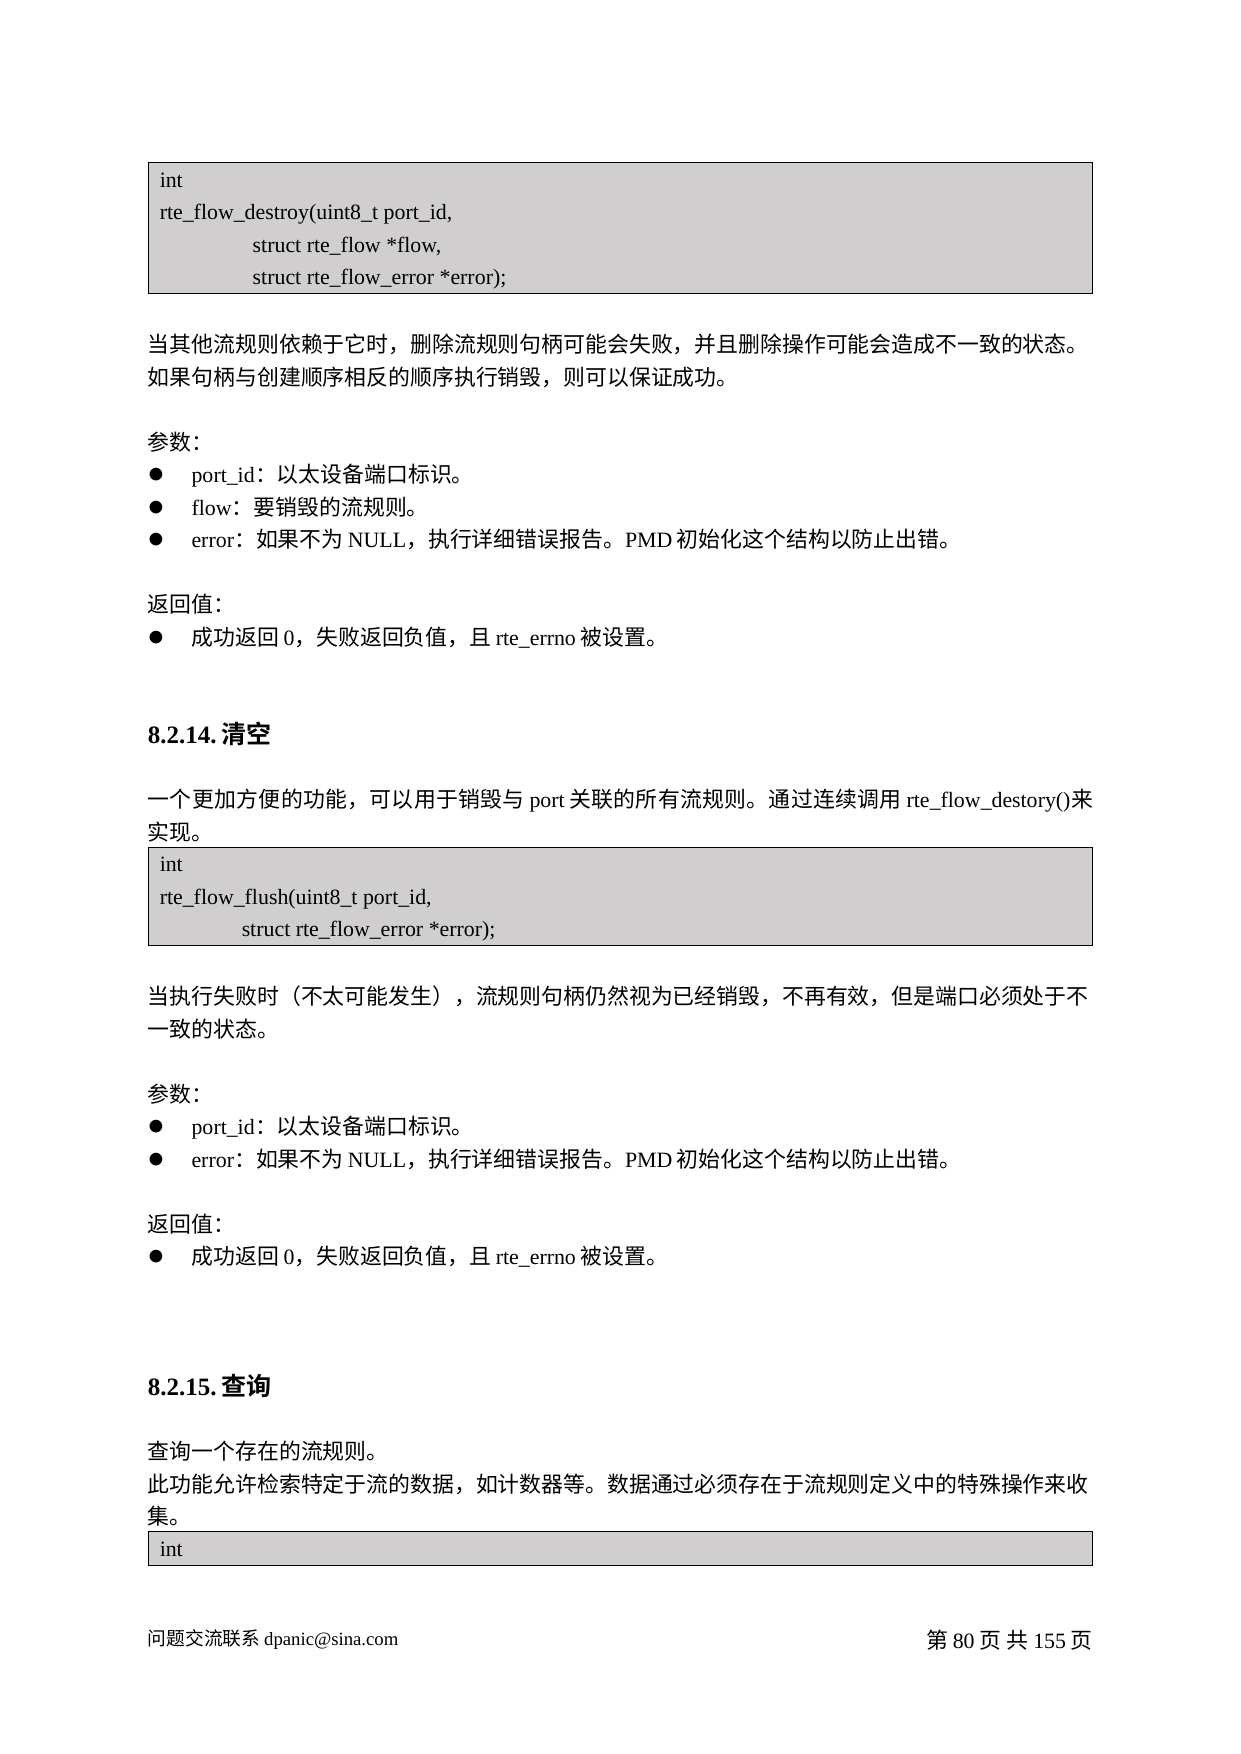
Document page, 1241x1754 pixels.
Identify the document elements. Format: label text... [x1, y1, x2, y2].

text 如果句柄与创建顺序相反的顺序执行销毁，则可以保证成功。 [148, 359, 1092, 392]
list 成功返回0，失败返回负值，且rte_errno被设置。 [148, 619, 1092, 652]
table_header int rte_flow_destroy(uint8_t port_id, struct rte_flow *flow, struct rte_flow_error *error); [149, 163, 1092, 293]
text 一个更加方便的功能，可以用于销毁与port关联的所有流规则。通过连续调用rte_flow_destory()来实现。 [148, 782, 1092, 847]
list port_id：以太设备端口标识。 [148, 1109, 1092, 1141]
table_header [149, 1532, 1092, 1565]
text 返回值： [148, 587, 1092, 619]
text 查询一个存在的流规则。 [148, 1434, 1092, 1466]
list error：如果不为NULL，执行详细错误报告。PMD初始化这个结构以防止出错。 [148, 522, 1092, 554]
text 当执行失败时（不太可能发生），流规则句柄仍然视为已经销毁，不再有效，但是端口必须处于不一致的状态。 [148, 979, 1092, 1044]
subtitle 查询 [148, 1352, 1092, 1417]
list port_id：以太设备端口标识。 [148, 457, 1092, 489]
list error：如果不为NULL，执行详细错误报告。PMD初始化这个结构以防止出错。 [148, 1141, 1092, 1174]
text 此功能允许检索特定于流的数据，如计数器等。数据通过必须存在于流规则定义中的特殊操作来收集。 [148, 1466, 1092, 1531]
table_header int rte_flow_flush(uint8_t port_id, struct rte_flow_error *error); [149, 848, 1092, 945]
text 返回值： [148, 1206, 1092, 1239]
list flow：要销毁的流规则。 [148, 489, 1092, 522]
text 参数： [148, 1076, 1092, 1109]
list 成功返回0，失败返回负值，且rte_errno被设置。 [148, 1239, 1092, 1271]
text 参数： [148, 424, 1092, 457]
text 当其他流规则依赖于它时，删除流规则句柄可能会失败，并且删除操作可能会造成不一致的状态。 [148, 327, 1092, 359]
subtitle 清空 [148, 700, 1092, 765]
